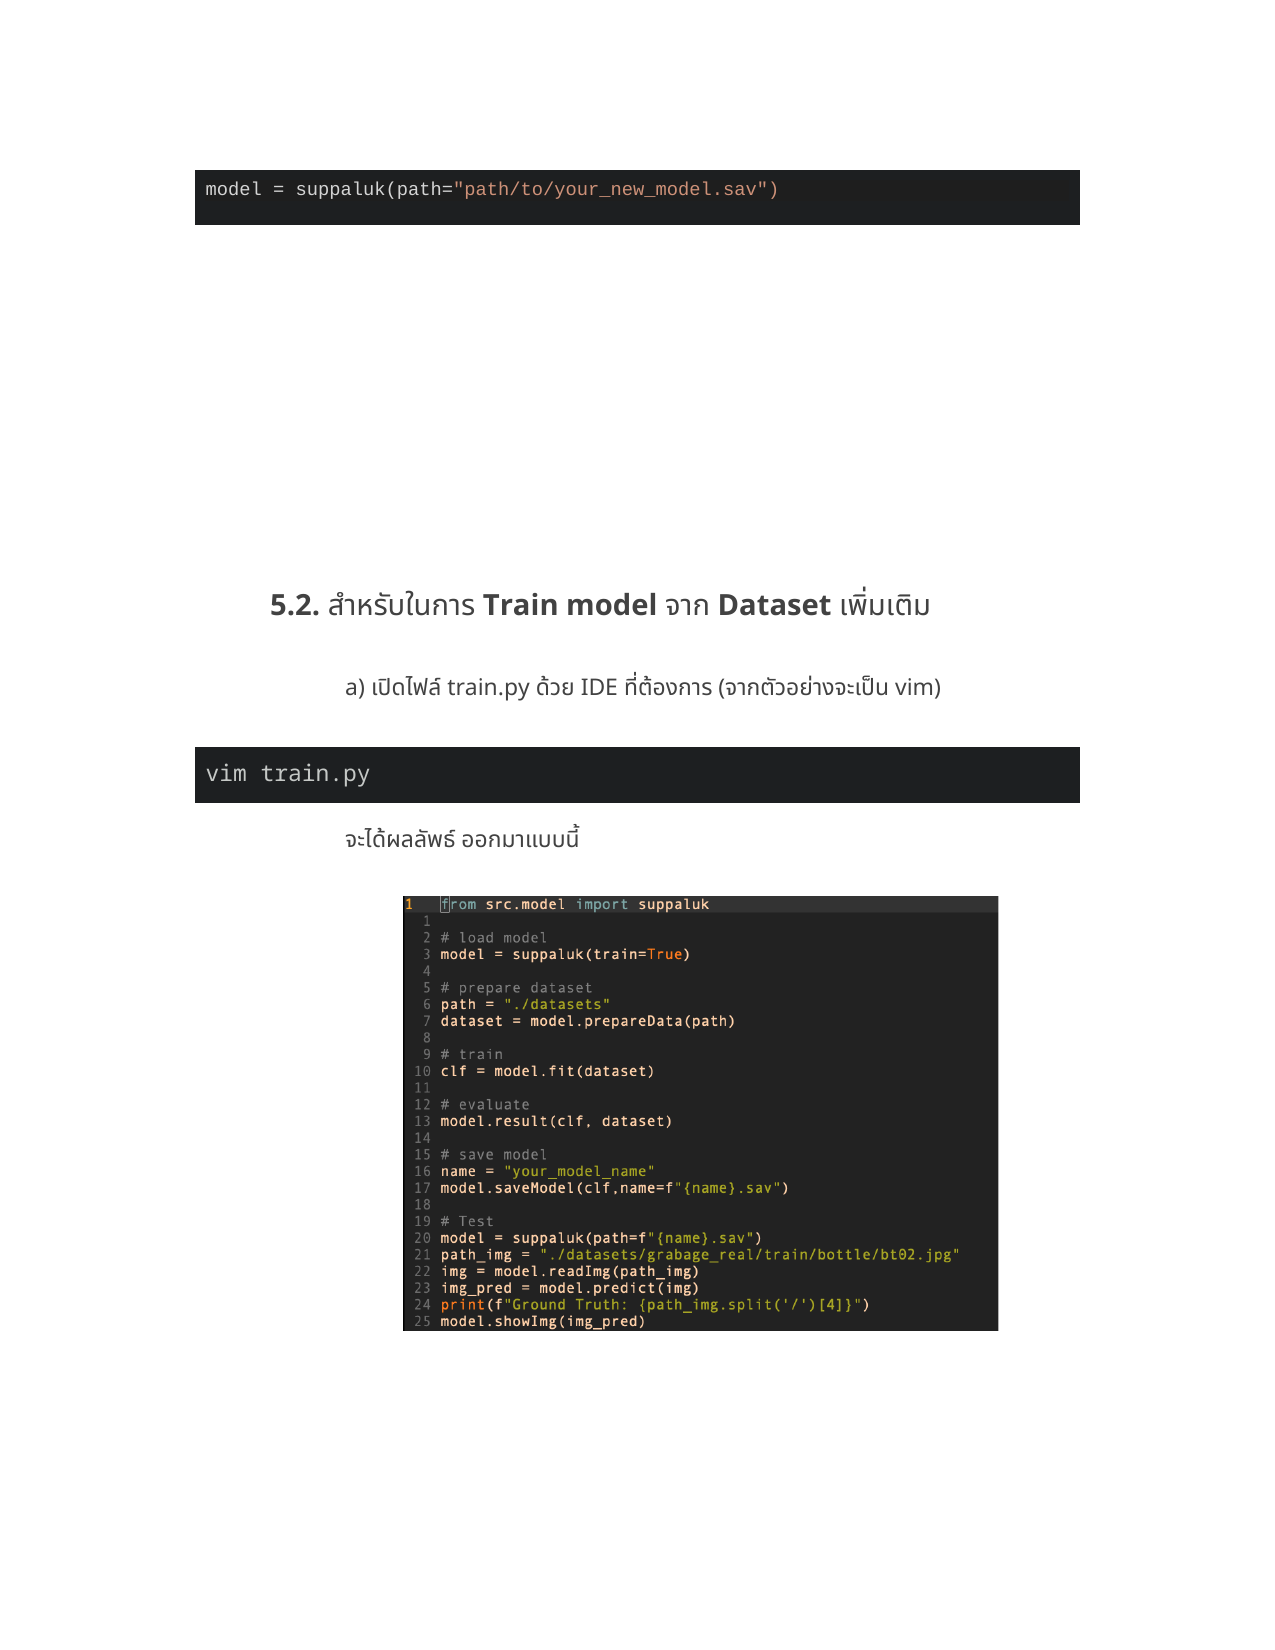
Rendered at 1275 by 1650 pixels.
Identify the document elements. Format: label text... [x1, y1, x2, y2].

text a) เปิดไฟล์ train.py ด้วย IDE ที่ต้องการ (จากตัวอย่างจะเป็น vim) [270, 671, 1131, 742]
table_header model = suppaluk(path="path/to/your_new_model.sav") [195, 170, 1080, 225]
text จะได้ผลลัพธ์ ออกมาแบบนี้ [270, 823, 1131, 858]
table_header vim train.py [195, 747, 1080, 803]
picture [403, 896, 999, 1331]
subtitle 5.2. สำหรับในการ Train model จาก Dataset เพิ่มเติม [195, 584, 1131, 628]
